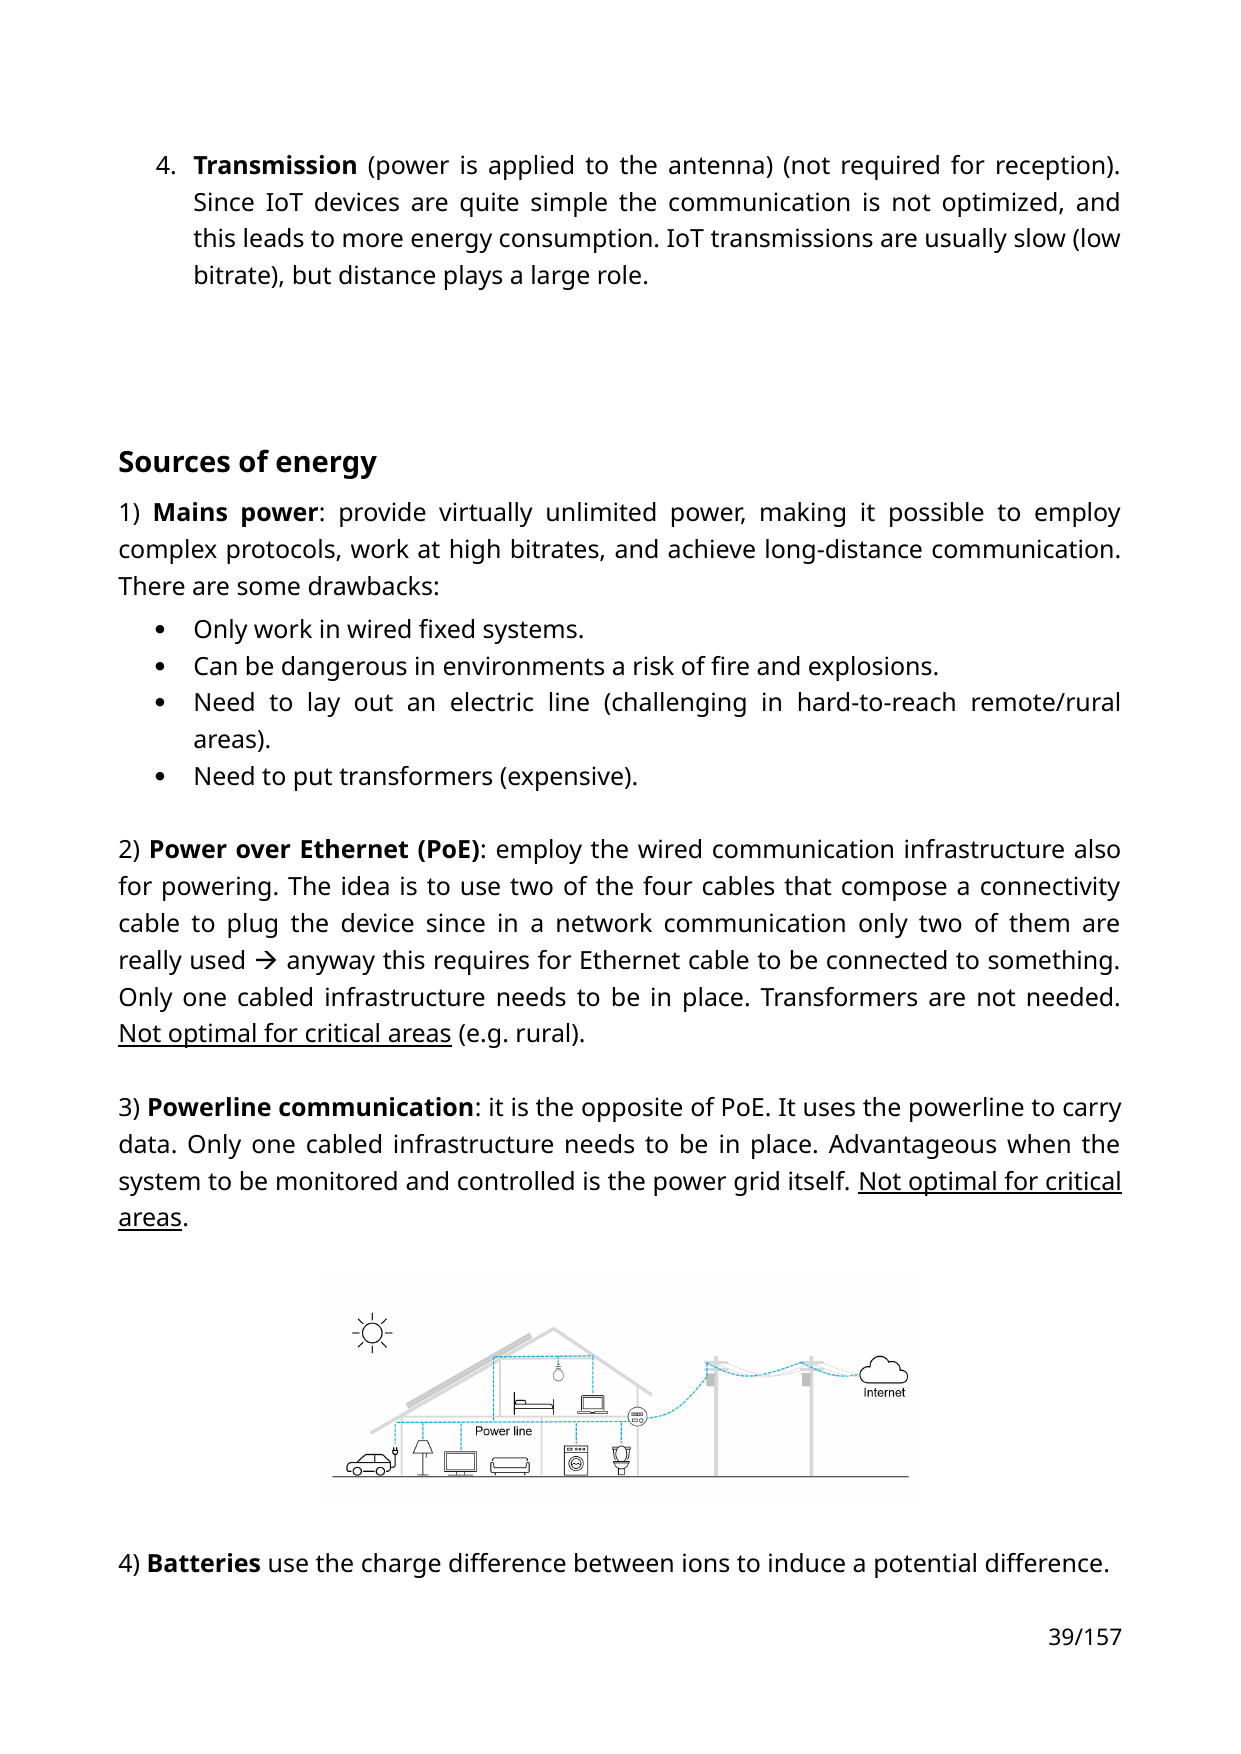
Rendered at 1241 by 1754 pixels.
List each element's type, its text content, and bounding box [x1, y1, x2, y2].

list Need to lay out an electric line (challenging in hard-to-reach remote/rural areas). [156, 685, 1122, 756]
text 2) Power over Ethernet (PoE): employ the wired communication infrastructure also for powering. The idea is to use two of the four cables that compose a connectivity cable to plug the device since in a network communication only two of them are really used anyway this requires for Ethernet cable to be connected to something. Only one cabled infrastructure needs to be in place. Transformers are not needed. Not optimal for critical areas (e.g. rural). [118, 832, 1122, 1050]
text Sources of energy [118, 442, 1122, 481]
text 1) Mains power: provide virtually unlimited power, making it possible to employ complex protocols, work at high bitrates, and achieve long-distance communication. There are some drawbacks: [118, 495, 1122, 603]
list Only work in wired fixed systems. [156, 612, 1122, 646]
list Transmission (power is applied to the antenna) (not required for reception). Since IoT devices are quite simple the communication is not optimized, and this leads to more energy consumption. IoT transmissions are usually slow (low bitrate), but distance plays a large role. [156, 148, 1122, 292]
text 4) Batteries use the charge difference between ions to induce a potential difference. [118, 1546, 1122, 1580]
list Need to put transformers (expensive). [156, 759, 1122, 793]
text 3) Powerline communication: it is the opposite of PoE. It uses the powerline to carry data. Only one cabled infrastructure needs to be in place. Advantageous when the system to be monitored and controlled is the power grid itself. Not optimal for critical areas. [118, 1089, 1122, 1234]
list Can be dangerous in environments a risk of fire and explosions. [156, 648, 1122, 682]
